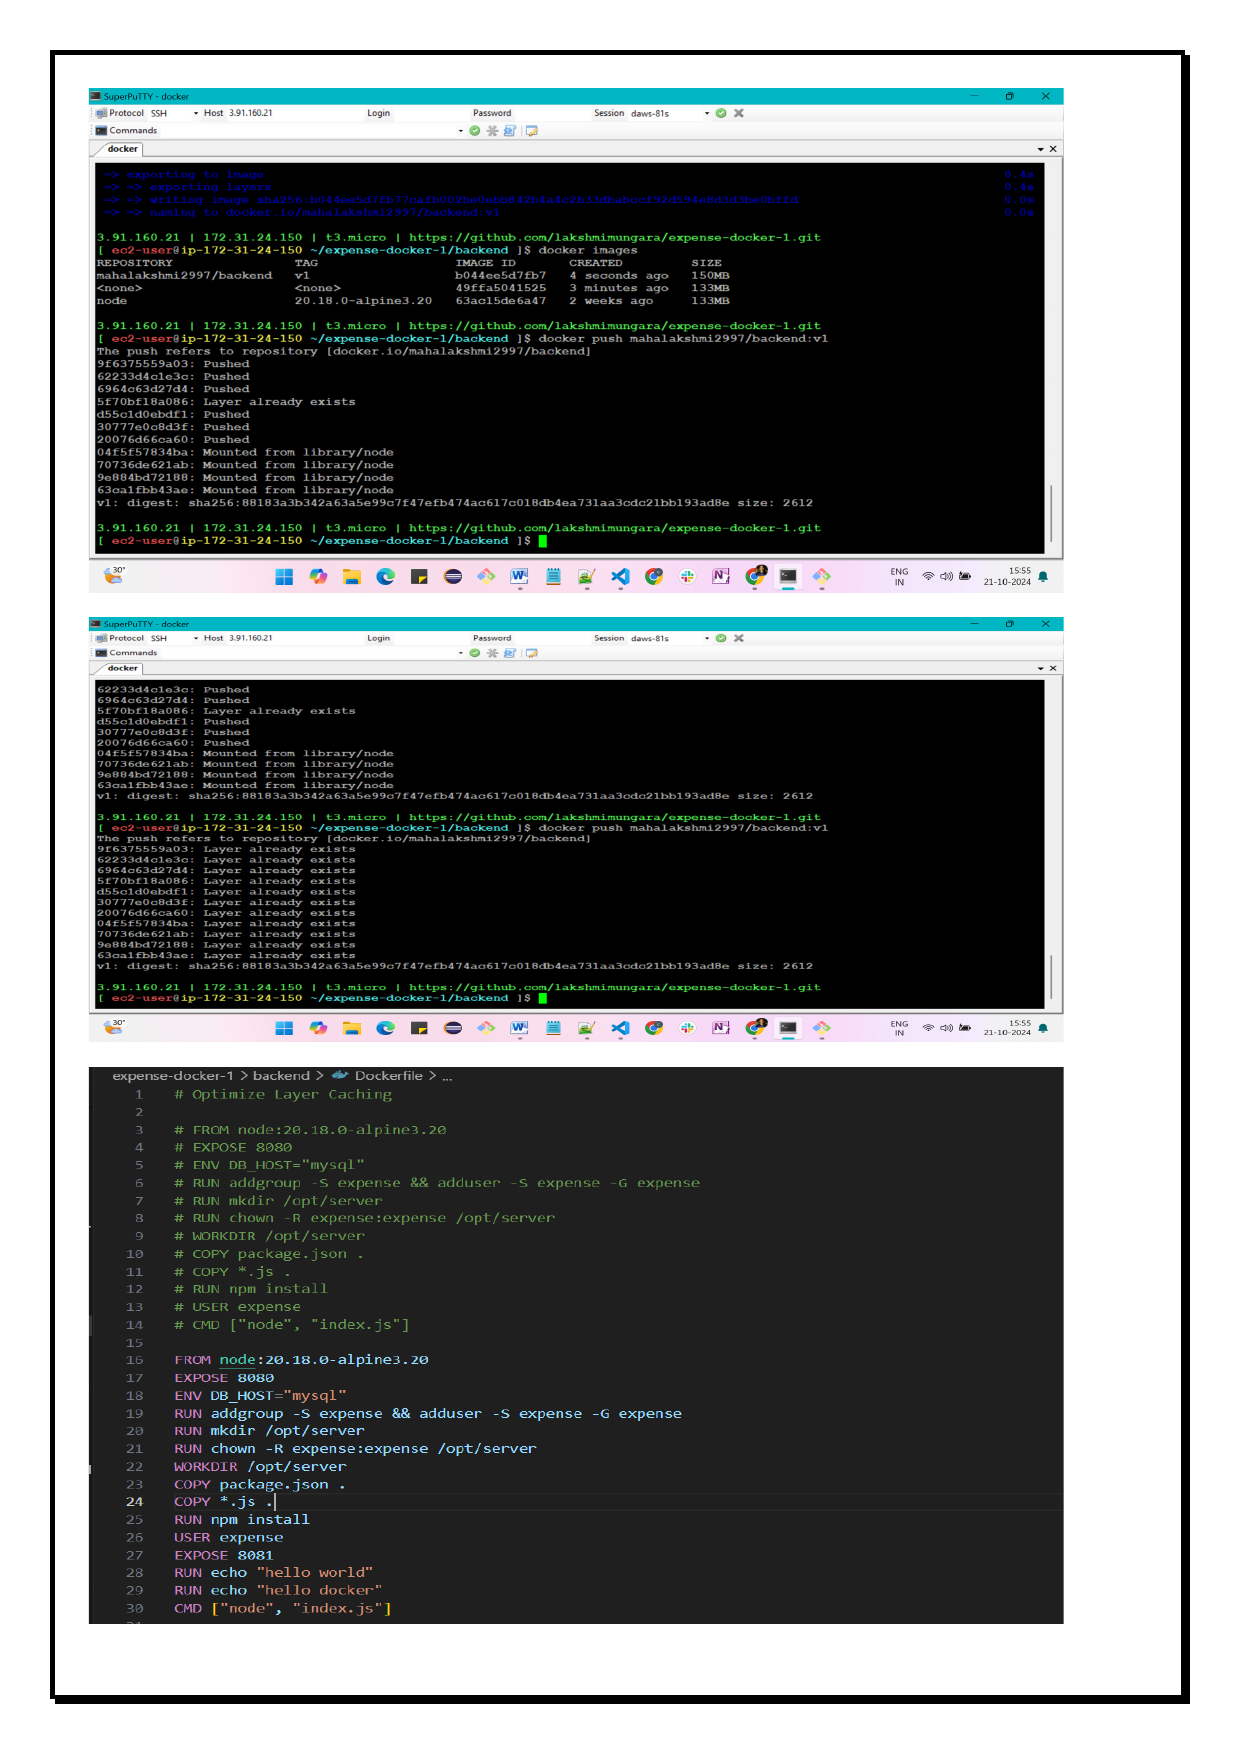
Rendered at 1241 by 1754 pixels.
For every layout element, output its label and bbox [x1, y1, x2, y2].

picture [88, 1067, 1064, 1624]
picture [88, 617, 1064, 1042]
picture [88, 88, 1064, 593]
